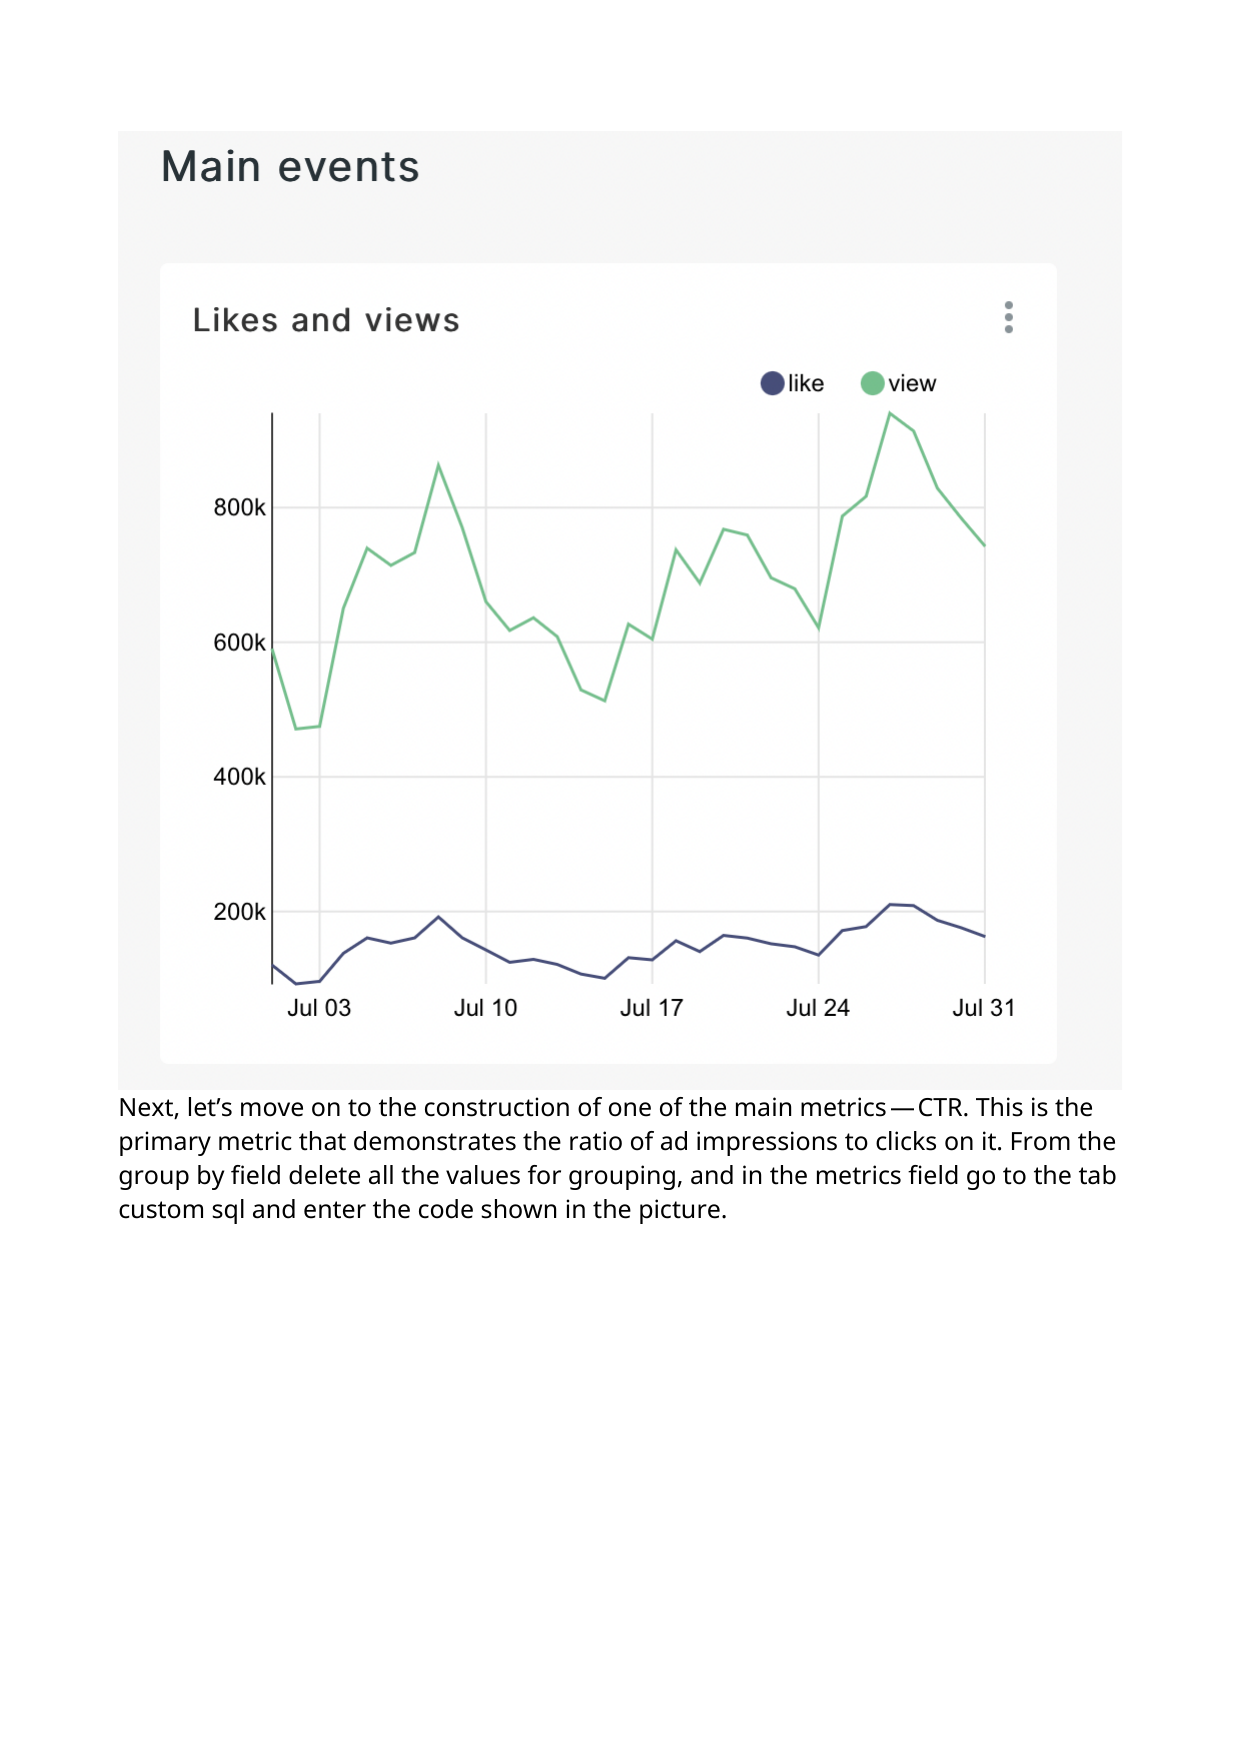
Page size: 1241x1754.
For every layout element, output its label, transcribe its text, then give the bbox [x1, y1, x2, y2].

text Next, let’s move on to the construction of one of the main metrics — CTR. This is the primary metric that demonstrates the ratio of ad impressions to clicks on it. From the group by field delete all the values for grouping, and in the metrics field go to the tab custom sql and enter the code shown in the picture. [118, 1090, 1122, 1226]
picture [118, 131, 1123, 1090]
